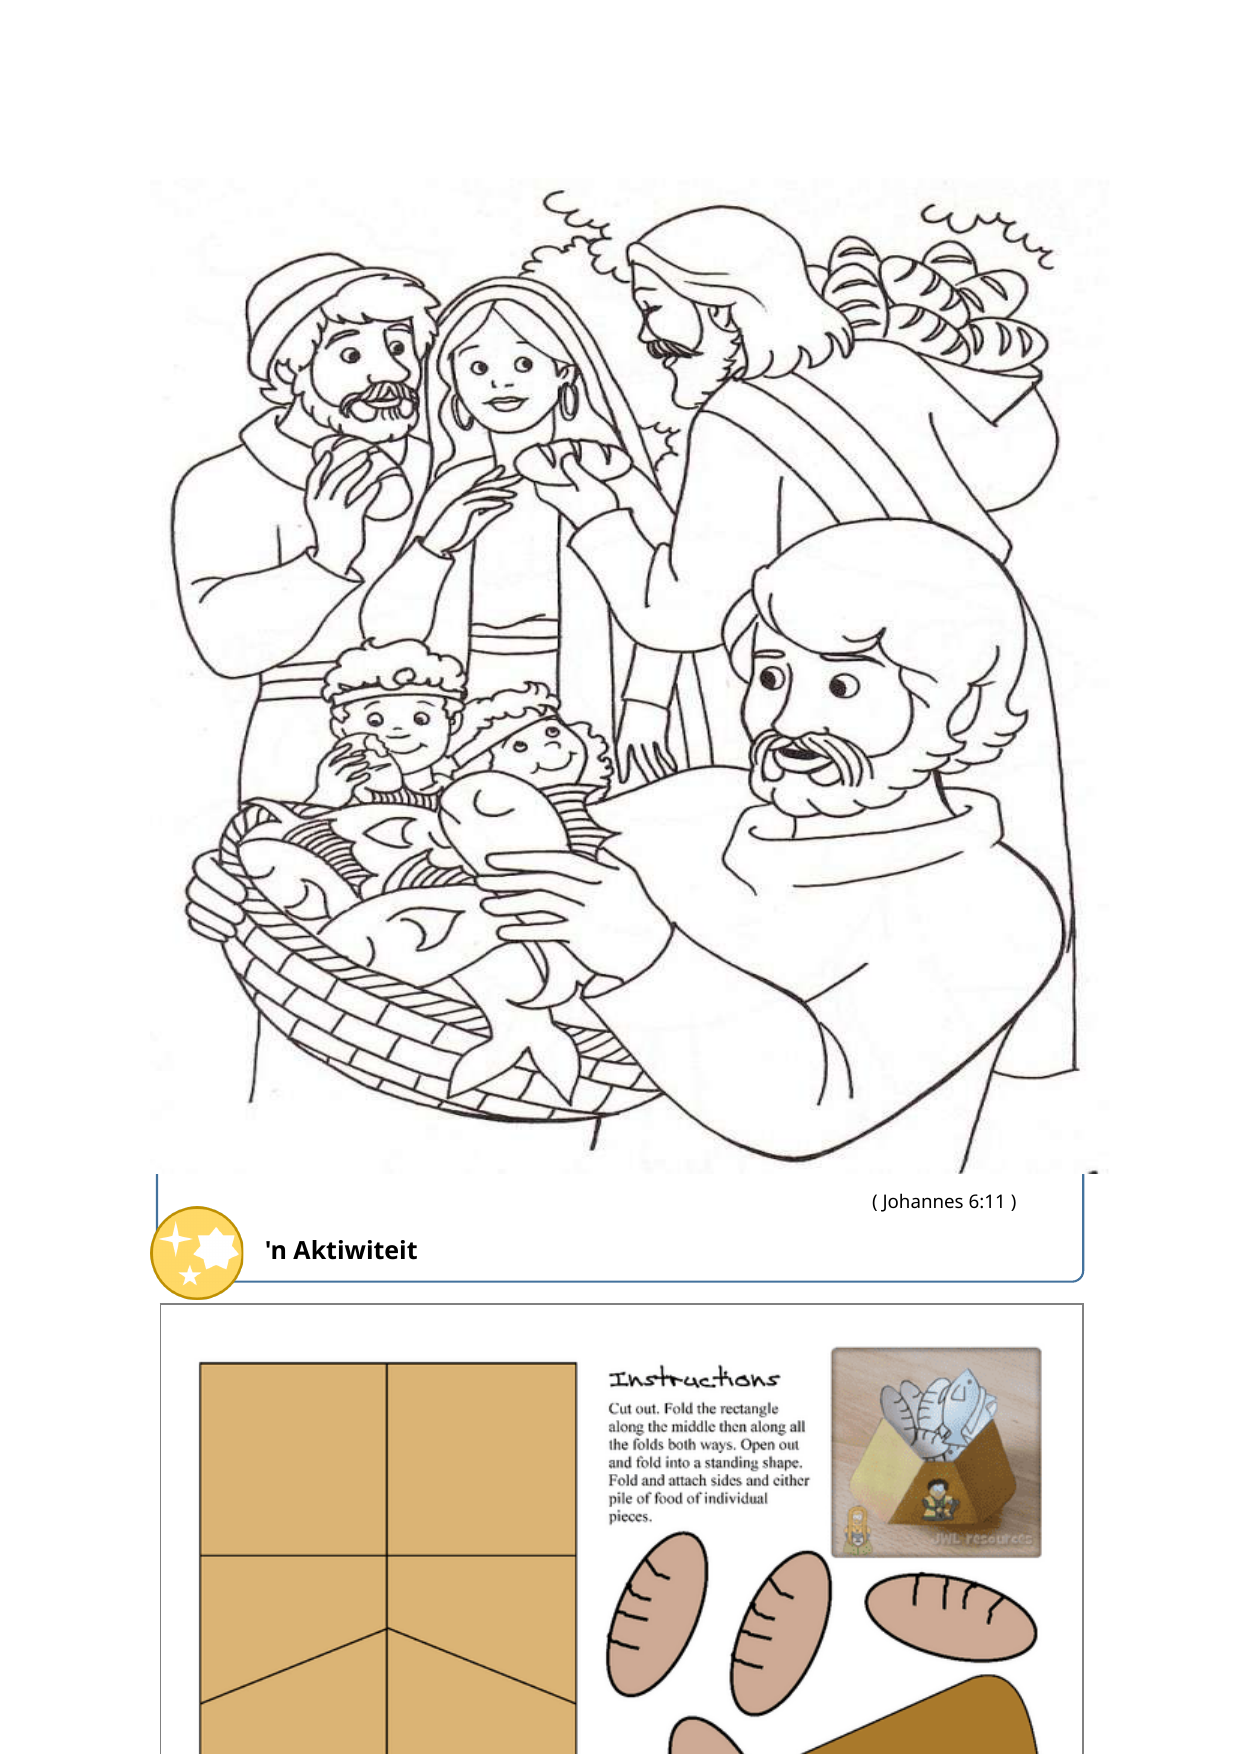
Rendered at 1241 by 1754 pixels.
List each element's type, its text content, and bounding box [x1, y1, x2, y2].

text ( Johannes 6:11 ) [159, 1188, 1082, 1214]
picture [150, 178, 1110, 1174]
picture [150, 1206, 244, 1300]
picture [161, 1305, 1082, 1754]
text 'n Aktiwiteit [244, 1233, 1082, 1267]
